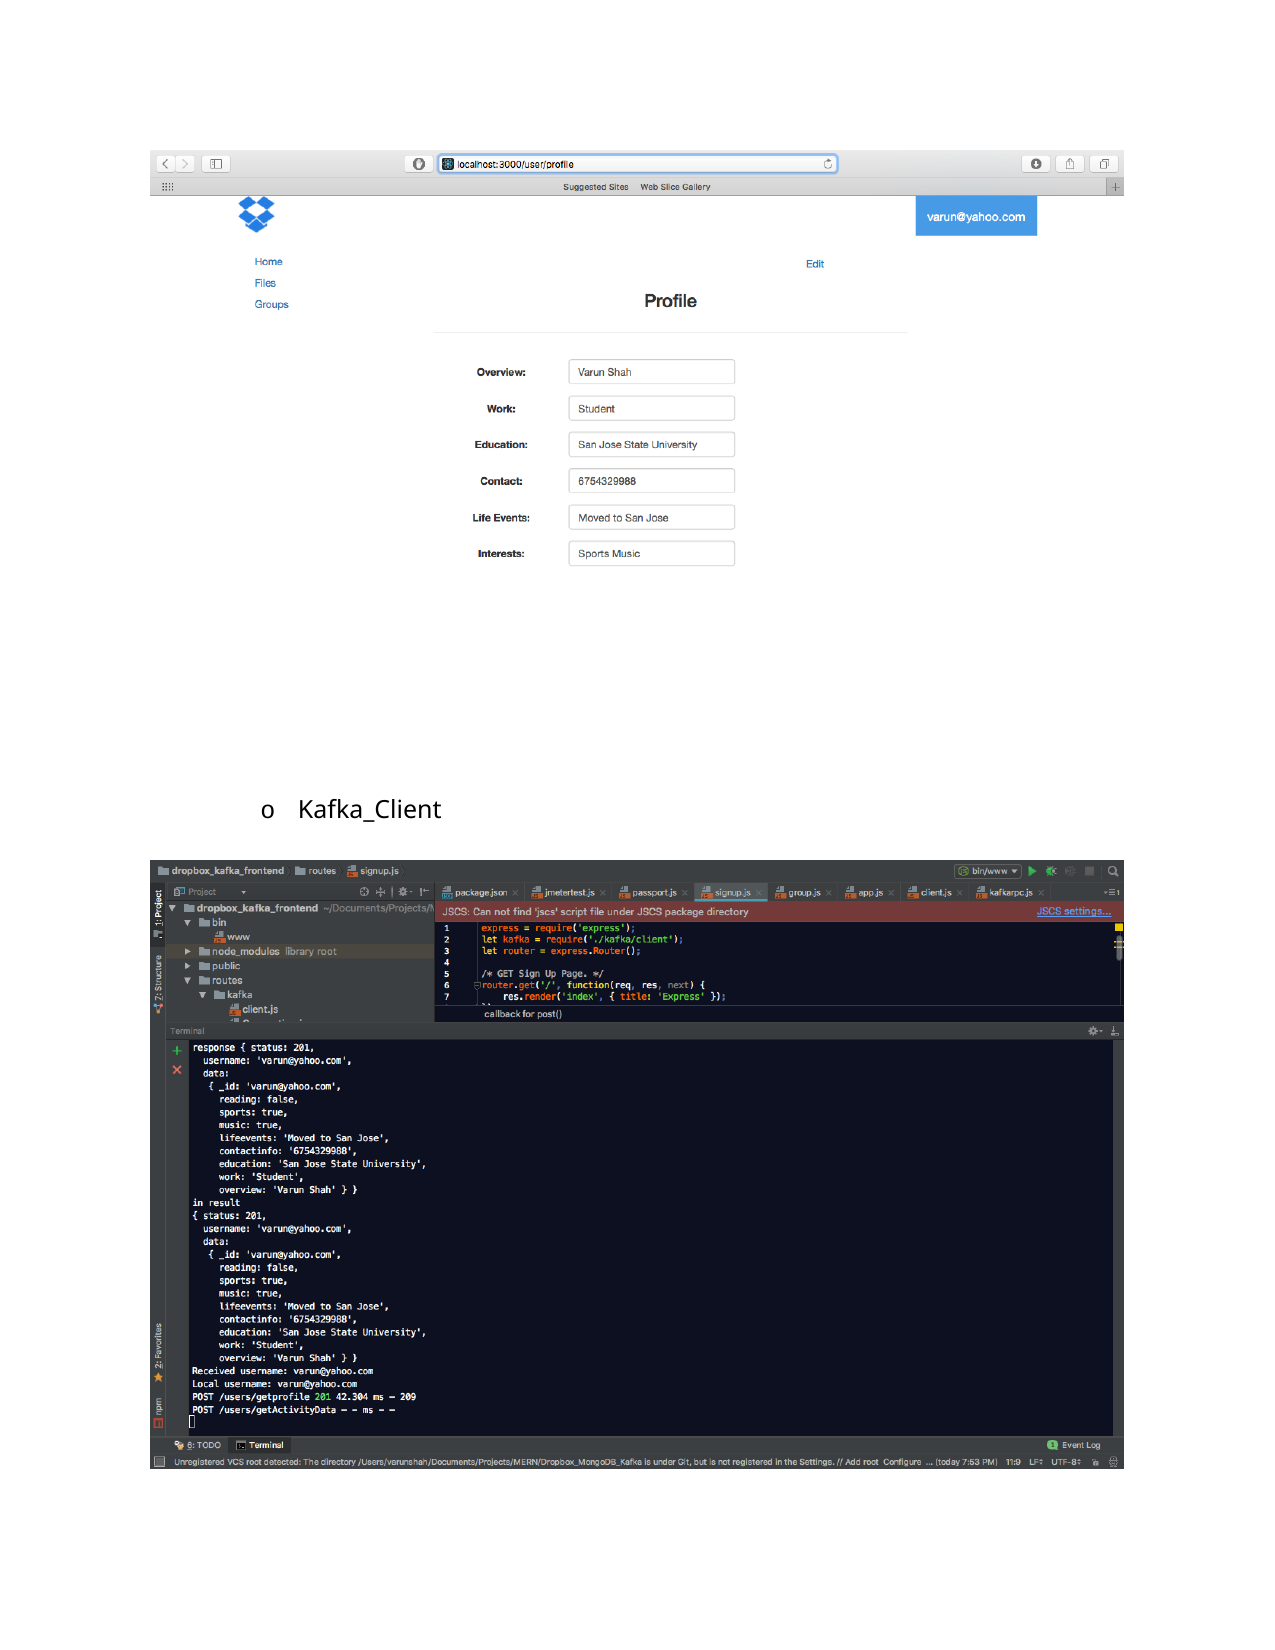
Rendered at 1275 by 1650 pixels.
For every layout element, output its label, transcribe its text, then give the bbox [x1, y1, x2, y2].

picture [150, 860, 1124, 1469]
list Kafka_Client [260, 792, 1125, 826]
picture [150, 150, 1124, 759]
